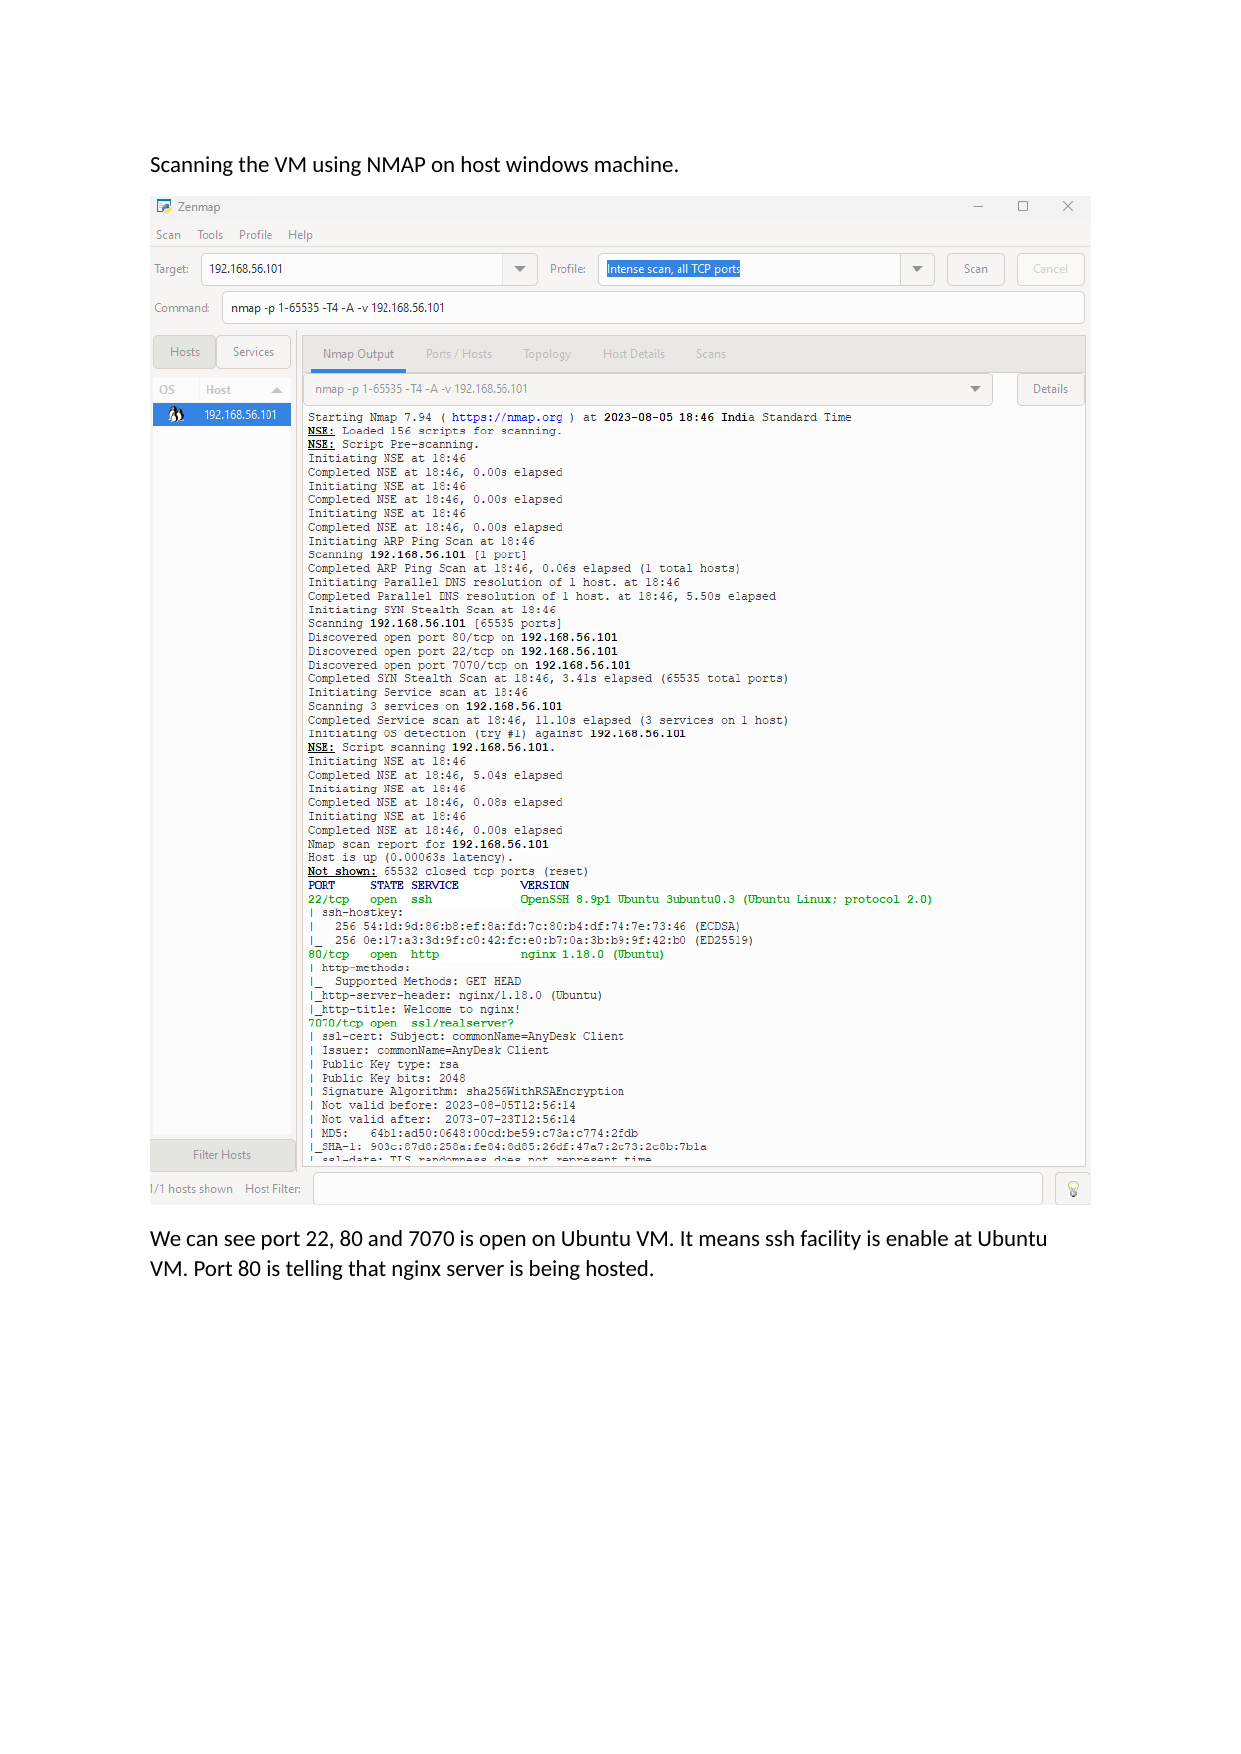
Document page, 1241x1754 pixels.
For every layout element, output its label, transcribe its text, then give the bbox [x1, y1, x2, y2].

text Scanning the VM using NMAP on host windows machine. [150, 150, 1090, 178]
picture [150, 196, 1091, 1205]
text We can see port 22, 80 and 7070 is open on Ubuntu VM. It means ssh facility is enable at Ubuntu VM. Port 80 is telling that nginx server is being hosted. [150, 1224, 1090, 1282]
